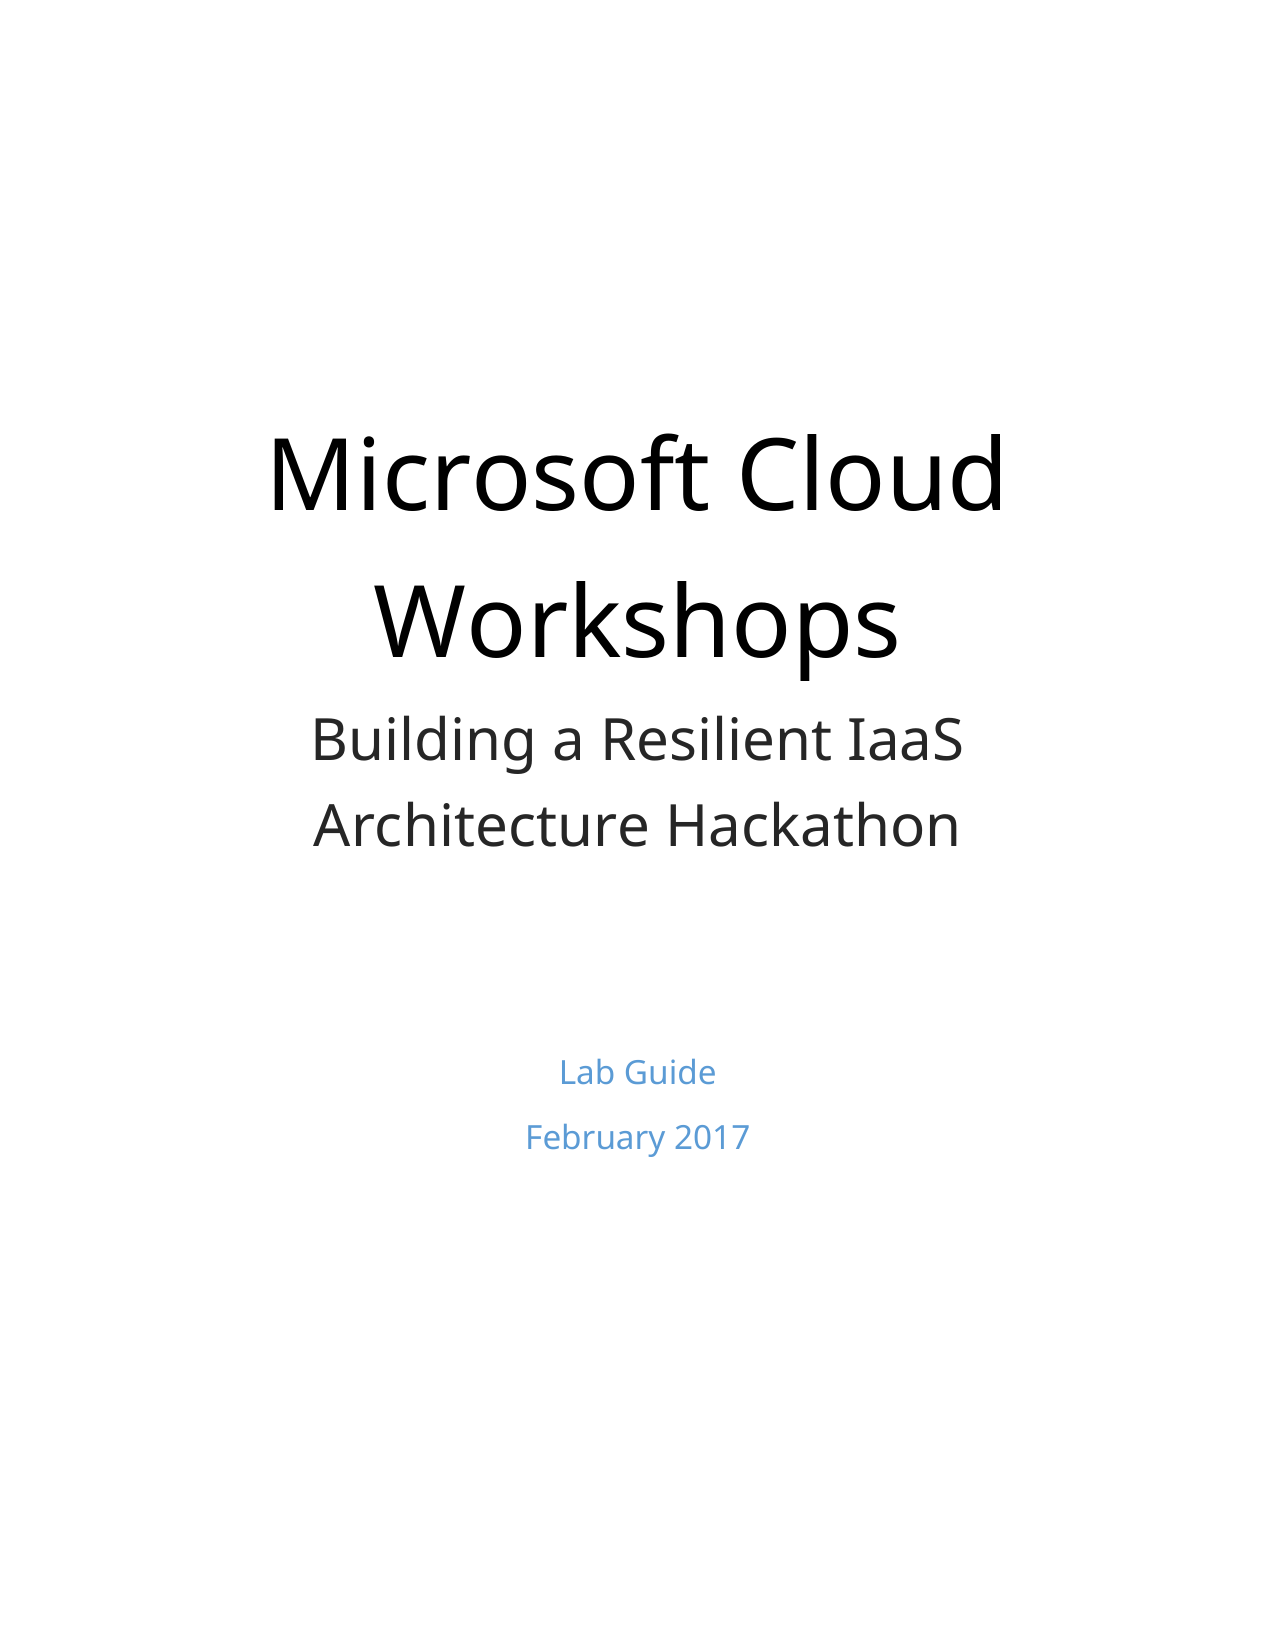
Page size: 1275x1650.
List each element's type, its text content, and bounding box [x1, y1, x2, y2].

text Building a Resilient IaaS Architecture Hackathon [150, 698, 1125, 863]
subtitle Microsoft Cloud Workshops [150, 404, 1125, 687]
text Lab Guide [150, 1048, 1125, 1094]
text February 2017 [150, 1114, 1125, 1159]
